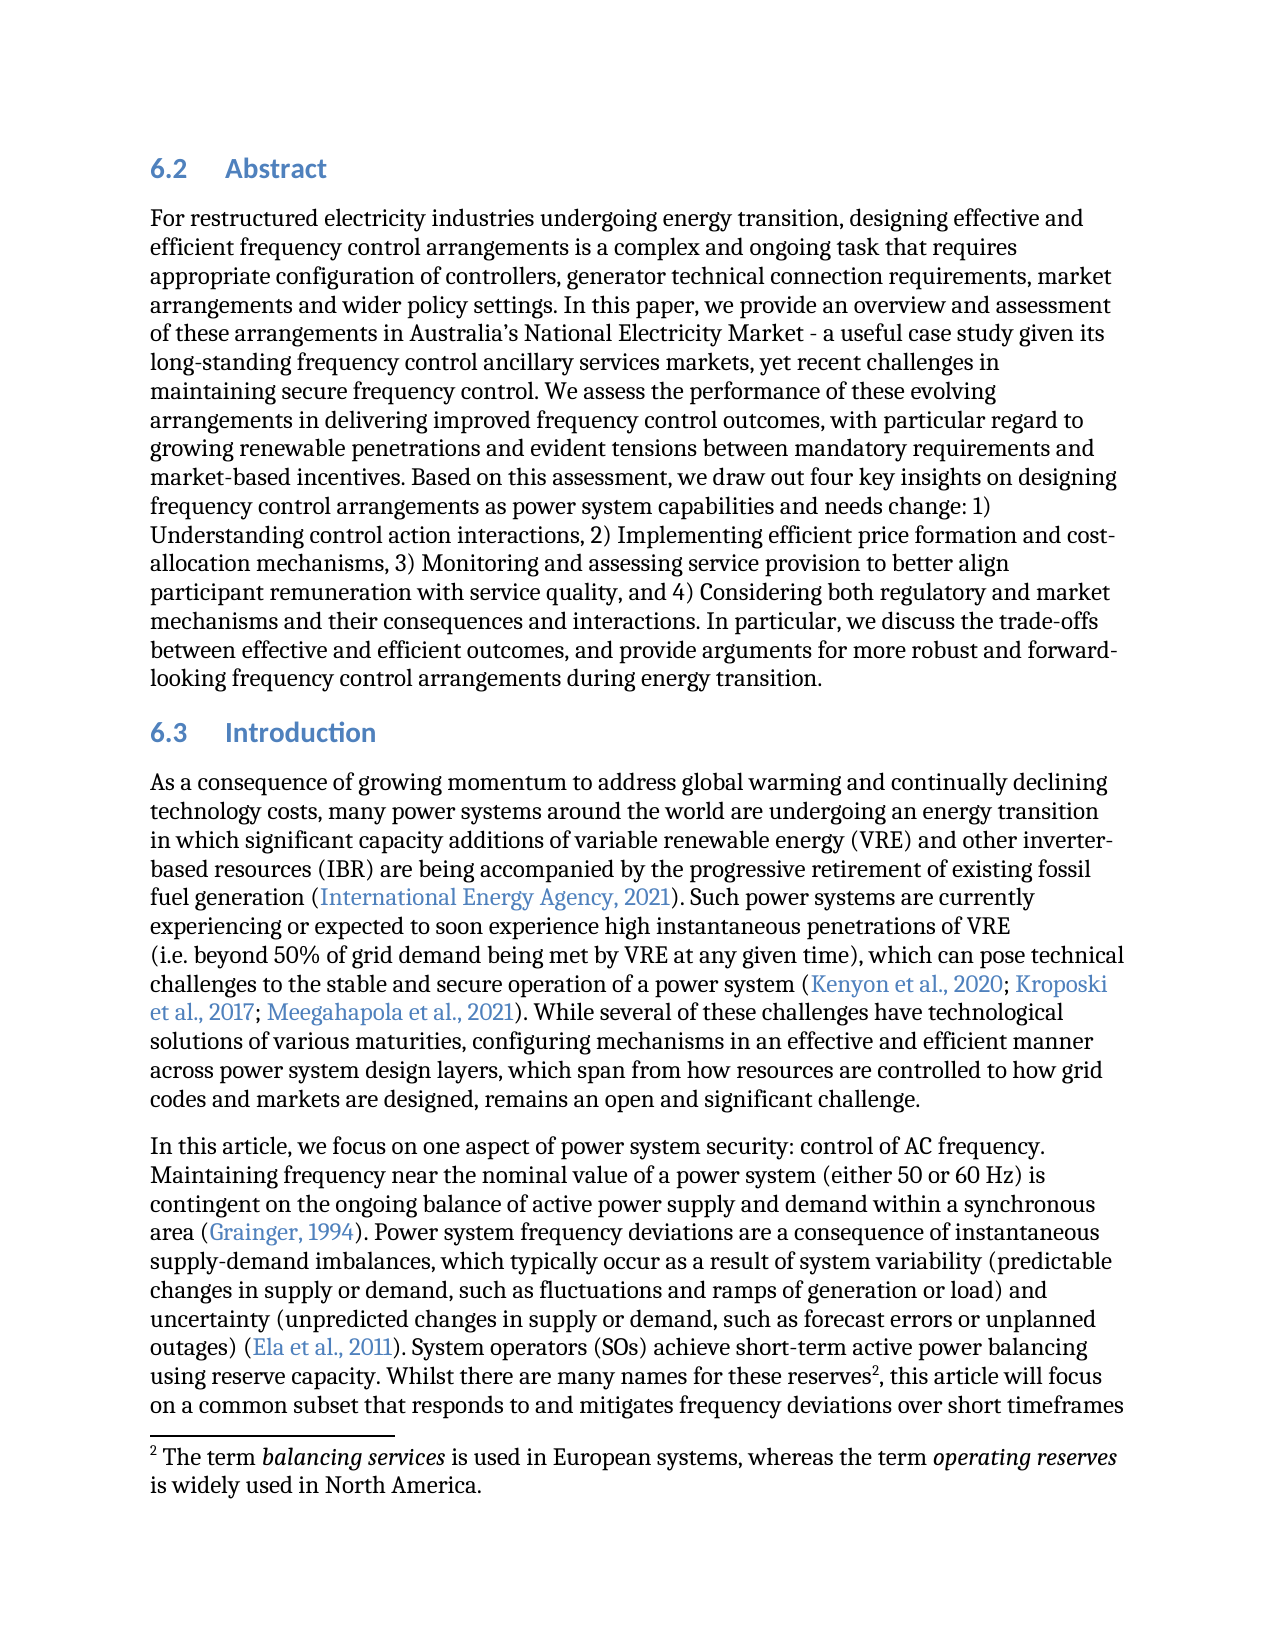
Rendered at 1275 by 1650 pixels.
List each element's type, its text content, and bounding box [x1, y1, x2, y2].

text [150, 1132, 1125, 1419]
text For restructured electricity industries undergoing energy transition, designing effective and efficient frequency control arrangements is a complex and ongoing task that requires appropriate configuration of controllers, generator technical connection requirements, market arrangements and wider policy settings. In this paper, we provide an overview and assessment of these arrangements in Australia’s National Electricity Market - a useful case study given its long-standing frequency control ancillary services markets, yet recent challenges in maintaining secure frequency control. We assess the performance of these evolving arrangements in delivering improved frequency control outcomes, with particular regard to growing renewable penetrations and evident tensions between mandatory requirements and market-based incentives. Based on this assessment, we draw out four key insights on designing frequency control arrangements as power system capabilities and needs change: 1) Understanding control action interactions, 2) Implementing efficient price formation and cost-allocation mechanisms, 3) Monitoring and assessing service provision to better align participant remuneration with service quality, and 4) Considering both regulatory and market mechanisms and their consequences and interactions. In particular, we discuss the trade-offs between effective and efficient outcomes, and provide arguments for more robust and forward-looking frequency control arrangements during energy transition. [150, 204, 1125, 693]
text As a consequence of growing momentum to address global warming and continually declining technology costs, many power systems around the world are undergoing an energy transition in which significant capacity additions of variable renewable energy (VRE) and other inverter-based resources (IBR) are being accompanied by the progressive retirement of existing fossil fuel generation (International Energy Agency, 2021). Such power systems are currently experiencing or expected to soon experience high instantaneous penetrations of VRE (i.e. beyond 50% of grid demand being met by VRE at any given time), which can pose technical challenges to the stable and secure operation of a power system (Kenyon et al., 2020; Kroposki et al., 2017; Meegahapola et al., 2021). While several of these challenges have technological solutions of various maturities, configuring mechanisms in an effective and efficient manner across power system design layers, which span from how resources are controlled to how grid codes and markets are designed, remains an open and significant challenge. [150, 768, 1125, 1113]
subtitle 6.2 Abstract [150, 150, 1125, 186]
subtitle 6.3 Introduction [150, 714, 1125, 749]
